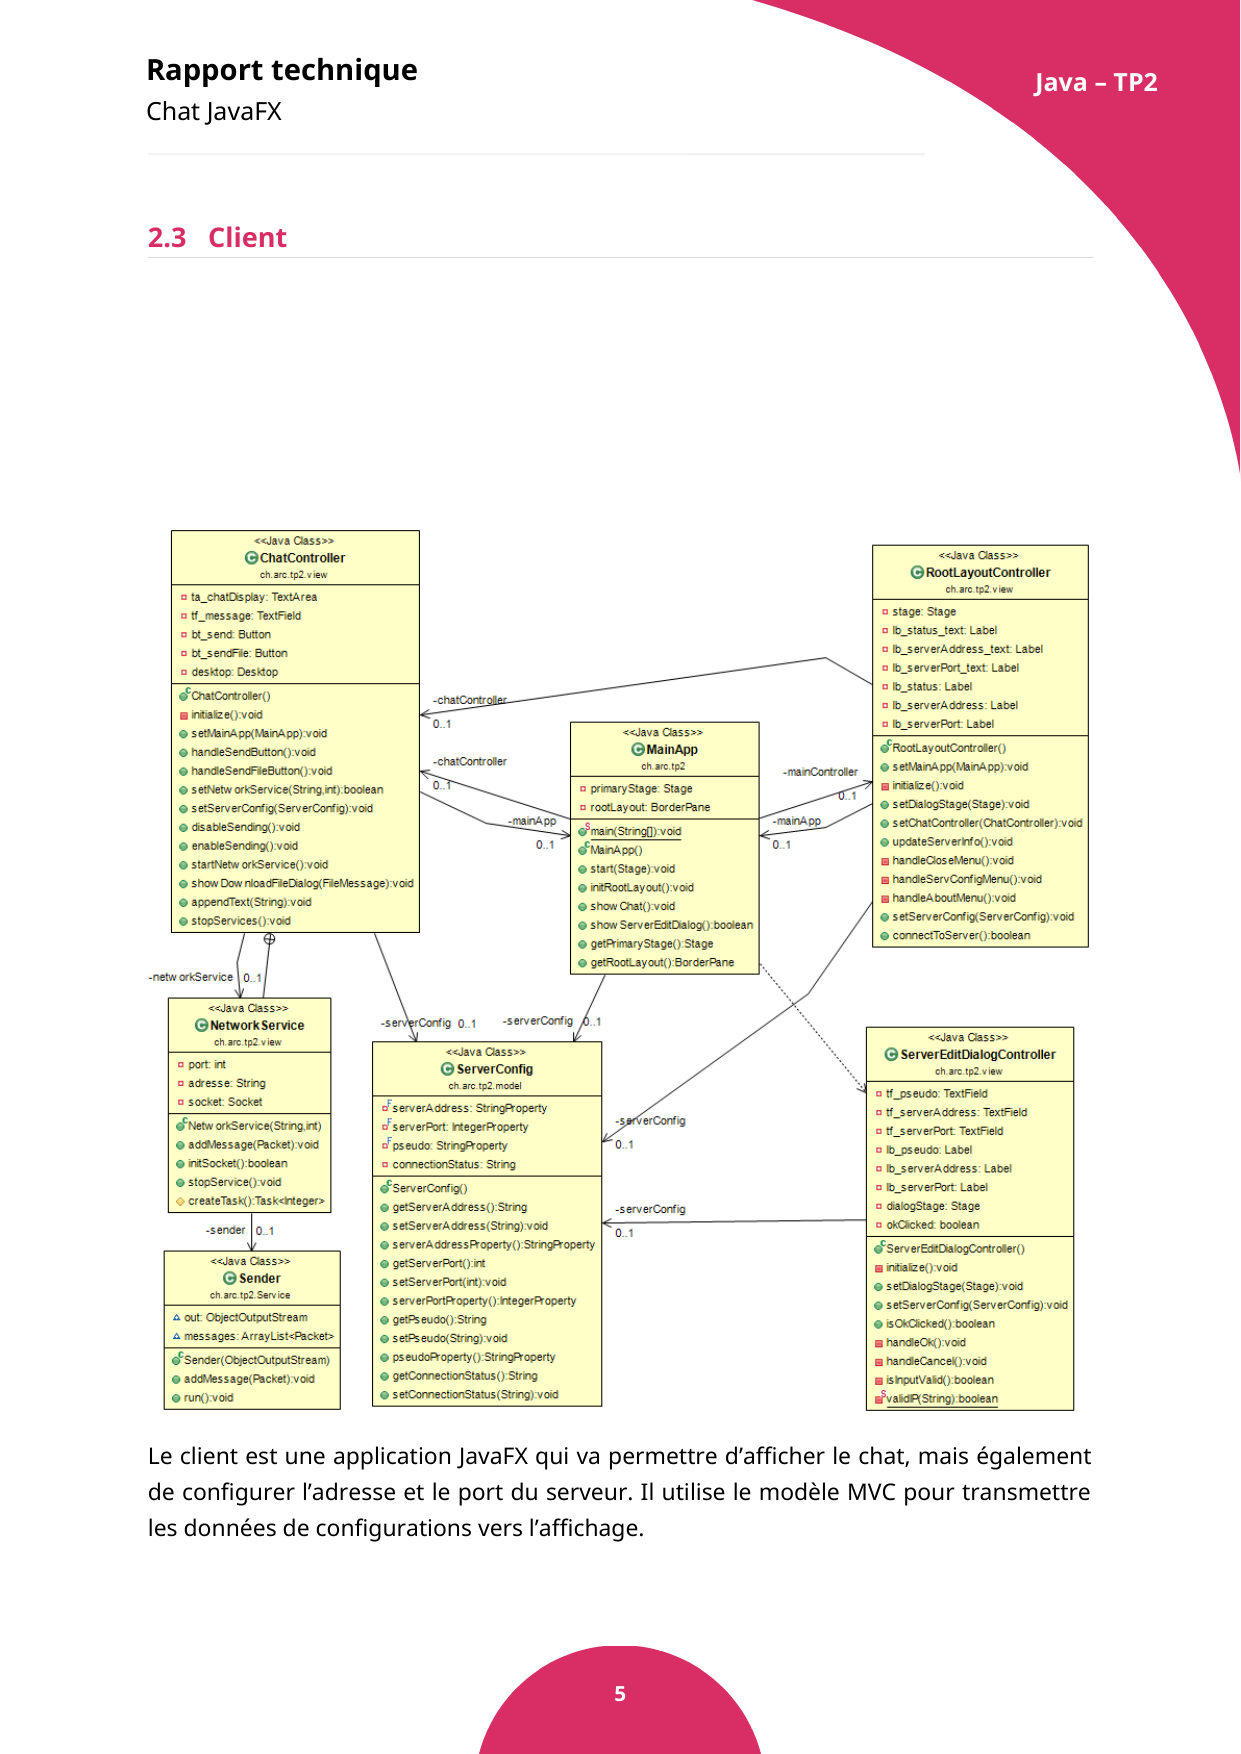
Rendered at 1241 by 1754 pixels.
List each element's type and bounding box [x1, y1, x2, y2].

picture [147, 527, 1092, 1414]
picture [745, 0, 1241, 495]
picture [474, 1646, 766, 1754]
